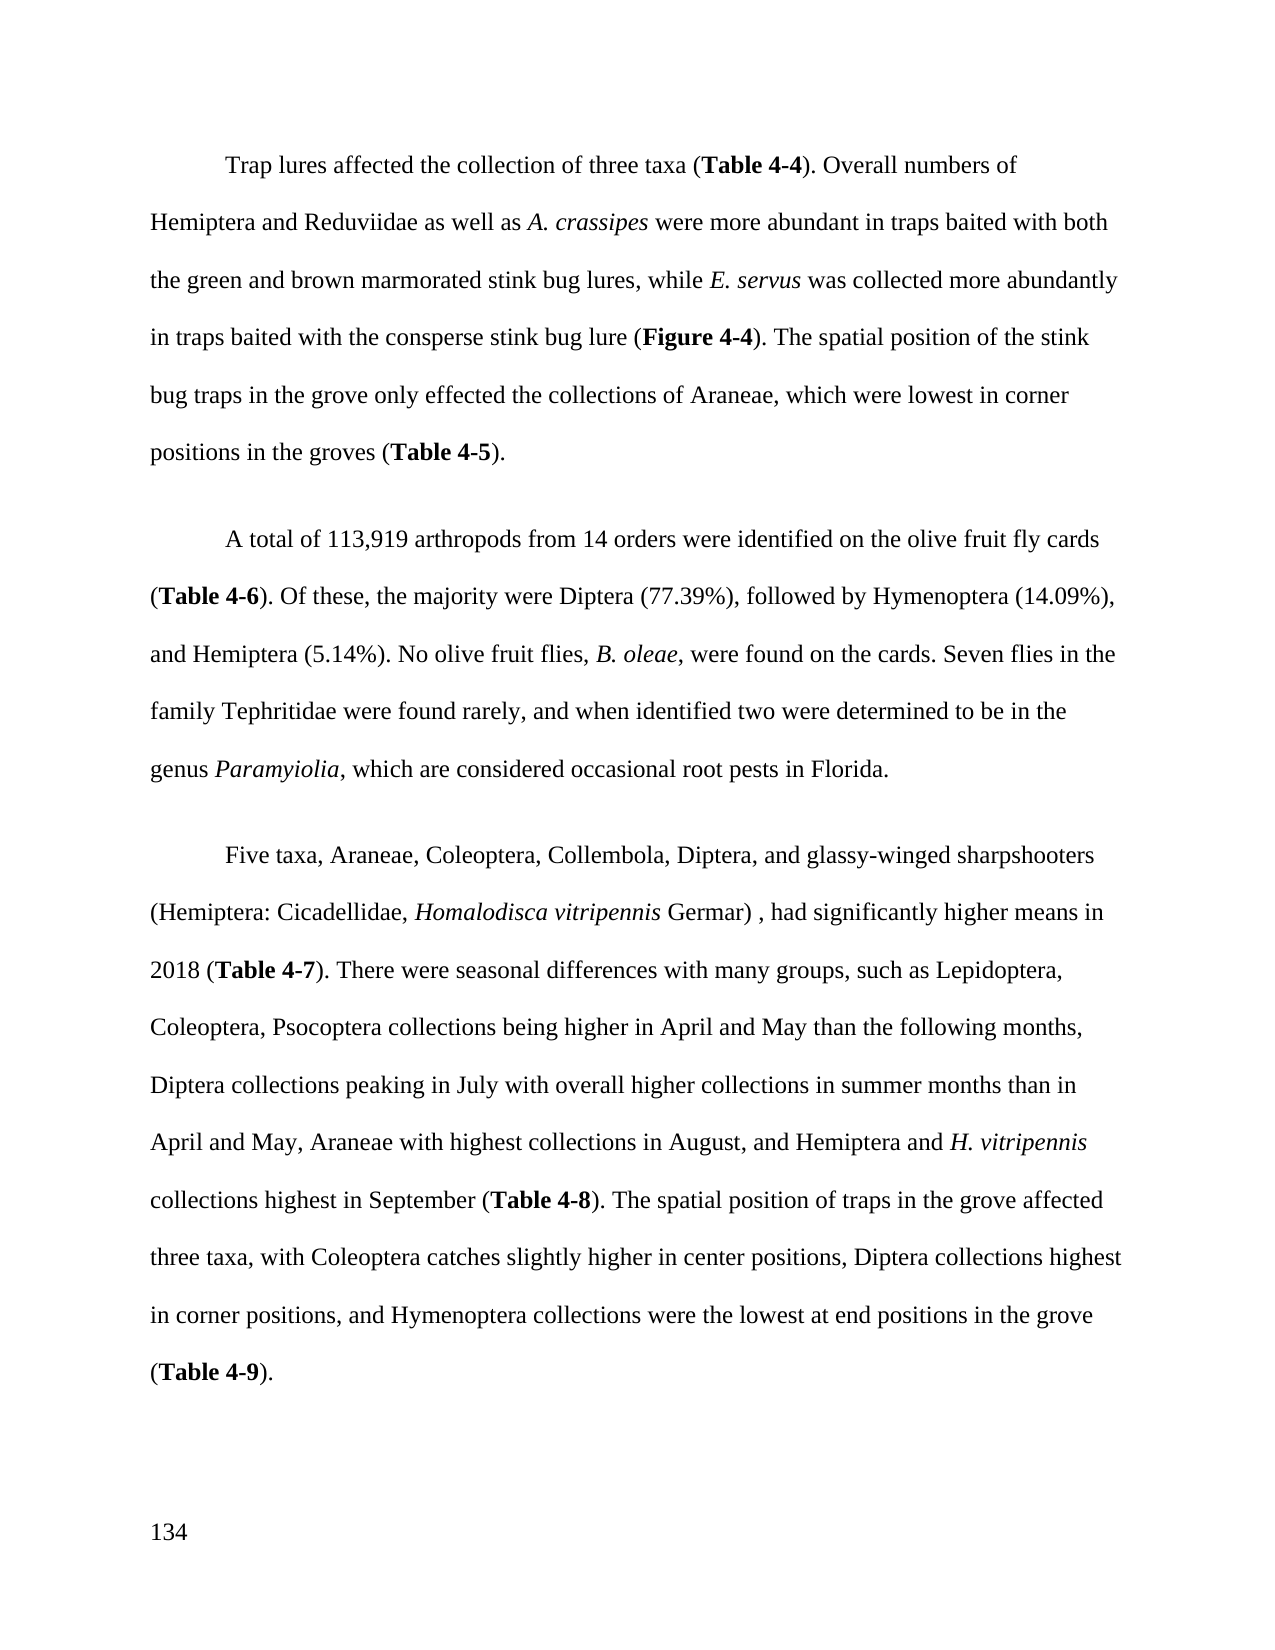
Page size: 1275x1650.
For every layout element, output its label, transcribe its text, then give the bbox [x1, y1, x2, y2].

text Trap lures affected the collection of three taxa (Table 4-4). Overall numbers of Hemiptera and Reduviidae as well as A. crassipes were more abundant in traps baited with both the green and brown marmorated stink bug lures, while E. servus was collected more abundantly in traps baited with the consperse stink bug lure (Figure 4-4). The spatial position of the stink bug traps in the grove only effected the collections of Araneae, which were lowest in corner positions in the groves (Table 4-5). [150, 150, 1125, 466]
text Five taxa, Araneae, Coleoptera, Collembola, Diptera, and glassy-winged sharpshooters (Hemiptera: Cicadellidae, Homalodisca vitripennis Germar) , had significantly higher means in 2018 (Table 4-7). There were seasonal differences with many groups, such as Lepidoptera, Coleoptera, Psocoptera collections being higher in April and May than the following months, Diptera collections peaking in July with overall higher collections in summer months than in April and May, Araneae with highest collections in August, and Hemiptera and H. vitripennis collections highest in September (Table 4-8). The spatial position of traps in the grove affected three taxa, with Coleoptera catches slightly higher in center positions, Diptera collections highest in corner positions, and Hymenoptera collections were the lowest at end positions in the grove (Table 4-9). [150, 840, 1125, 1386]
text A total of 113,919 arthropods from 14 orders were identified on the olive fruit fly cards (Table 4-6). Of these, the majority were Diptera (77.39%), followed by Hymenoptera (14.09%), and Hemiptera (5.14%). No olive fruit flies, B. oleae, were found on the cards. Seven flies in the family Tephritidae were found rarely, and when identified two were determined to be in the genus Paramyiolia, which are considered occasional root pests in Florida. [150, 524, 1125, 782]
